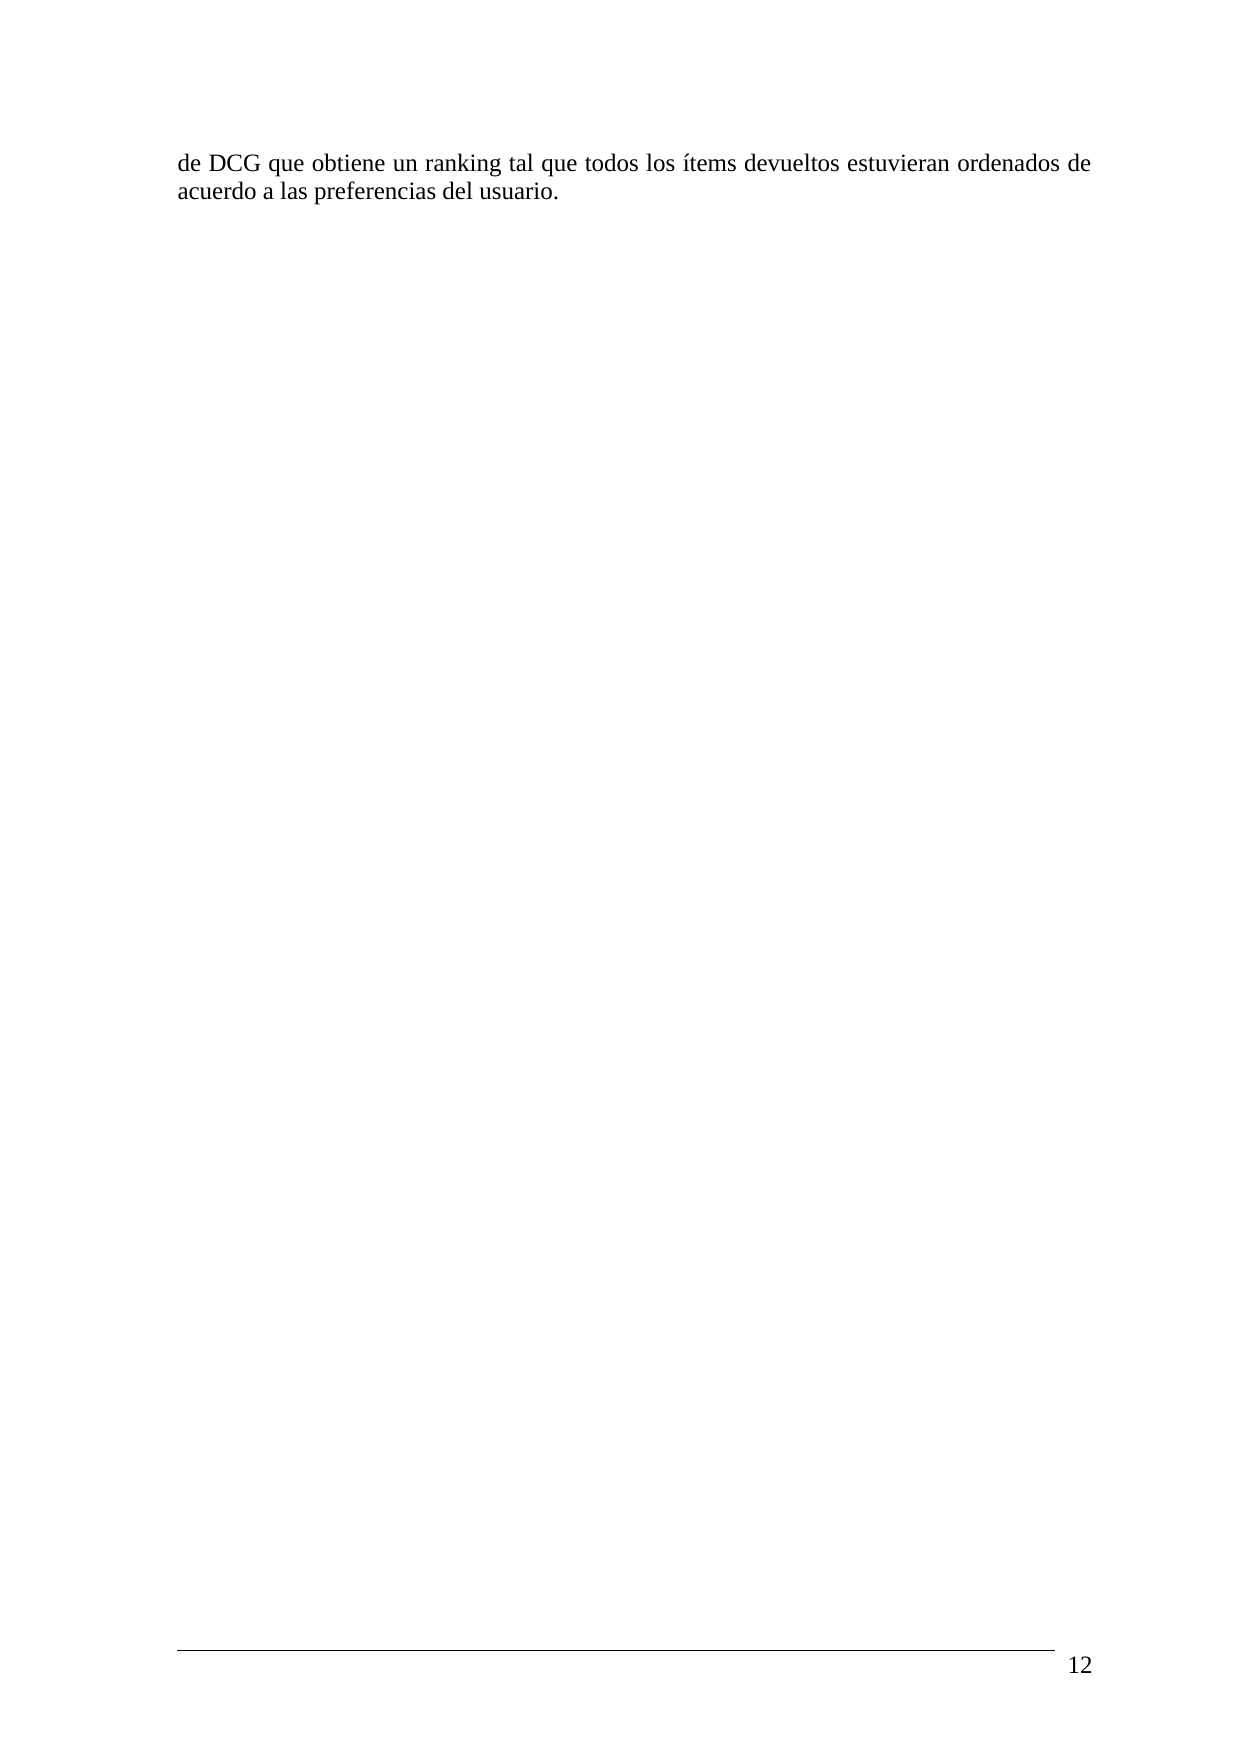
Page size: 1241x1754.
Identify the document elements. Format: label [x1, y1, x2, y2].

text [177, 148, 1092, 205]
